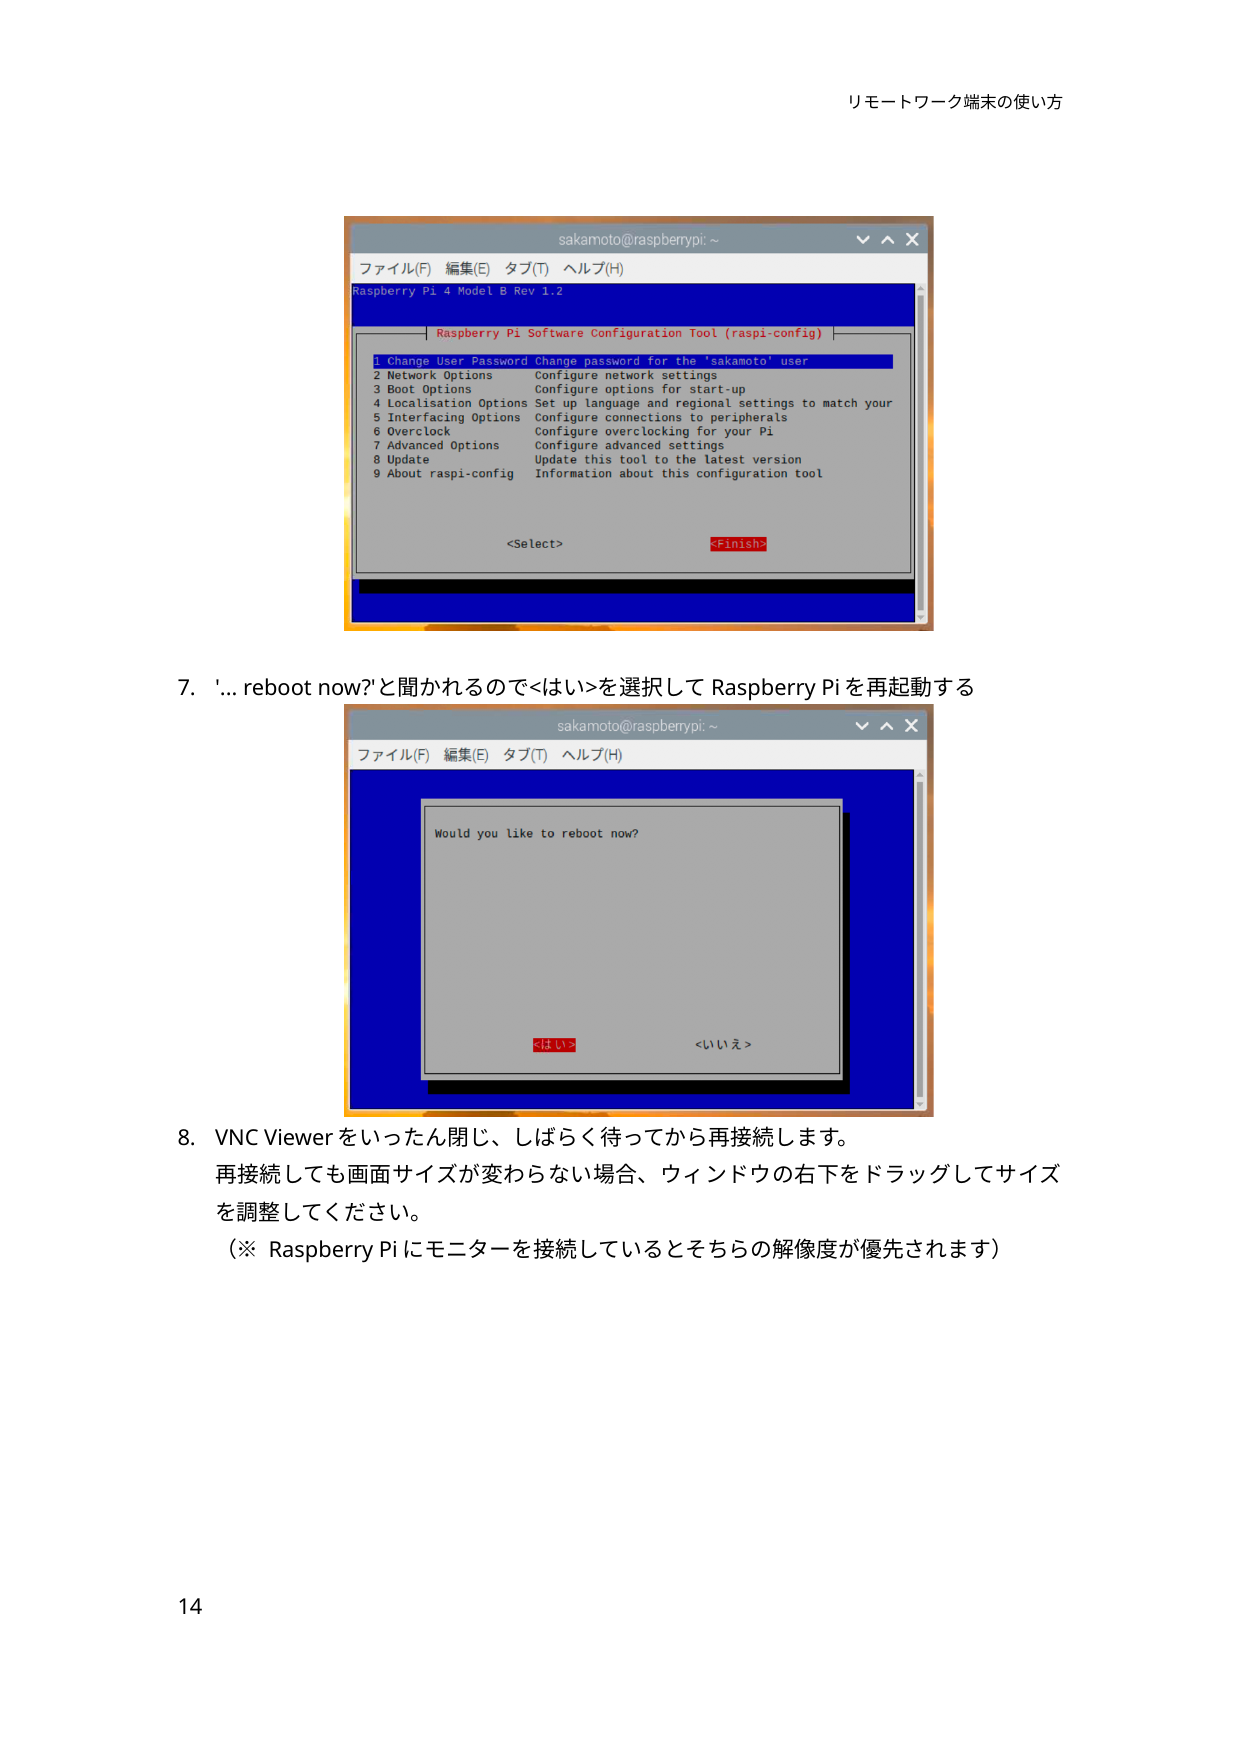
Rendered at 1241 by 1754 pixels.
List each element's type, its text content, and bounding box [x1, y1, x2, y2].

list '... reboot now?'と聞かれるので<はい>を選択してRaspberry Piを再起動する [177, 667, 1063, 704]
list VNC Viewerをいったん閉じ、しばらく待ってから再接続します。 再接続しても画面サイズが変わらない場合、ウィンドウの右下をドラッグしてサイズを調整してください。 （※ Raspberry Piにモニターを接続しているとそちらの解像度が優先されます） [177, 1117, 1063, 1267]
picture [344, 216, 934, 631]
picture [344, 704, 934, 1117]
